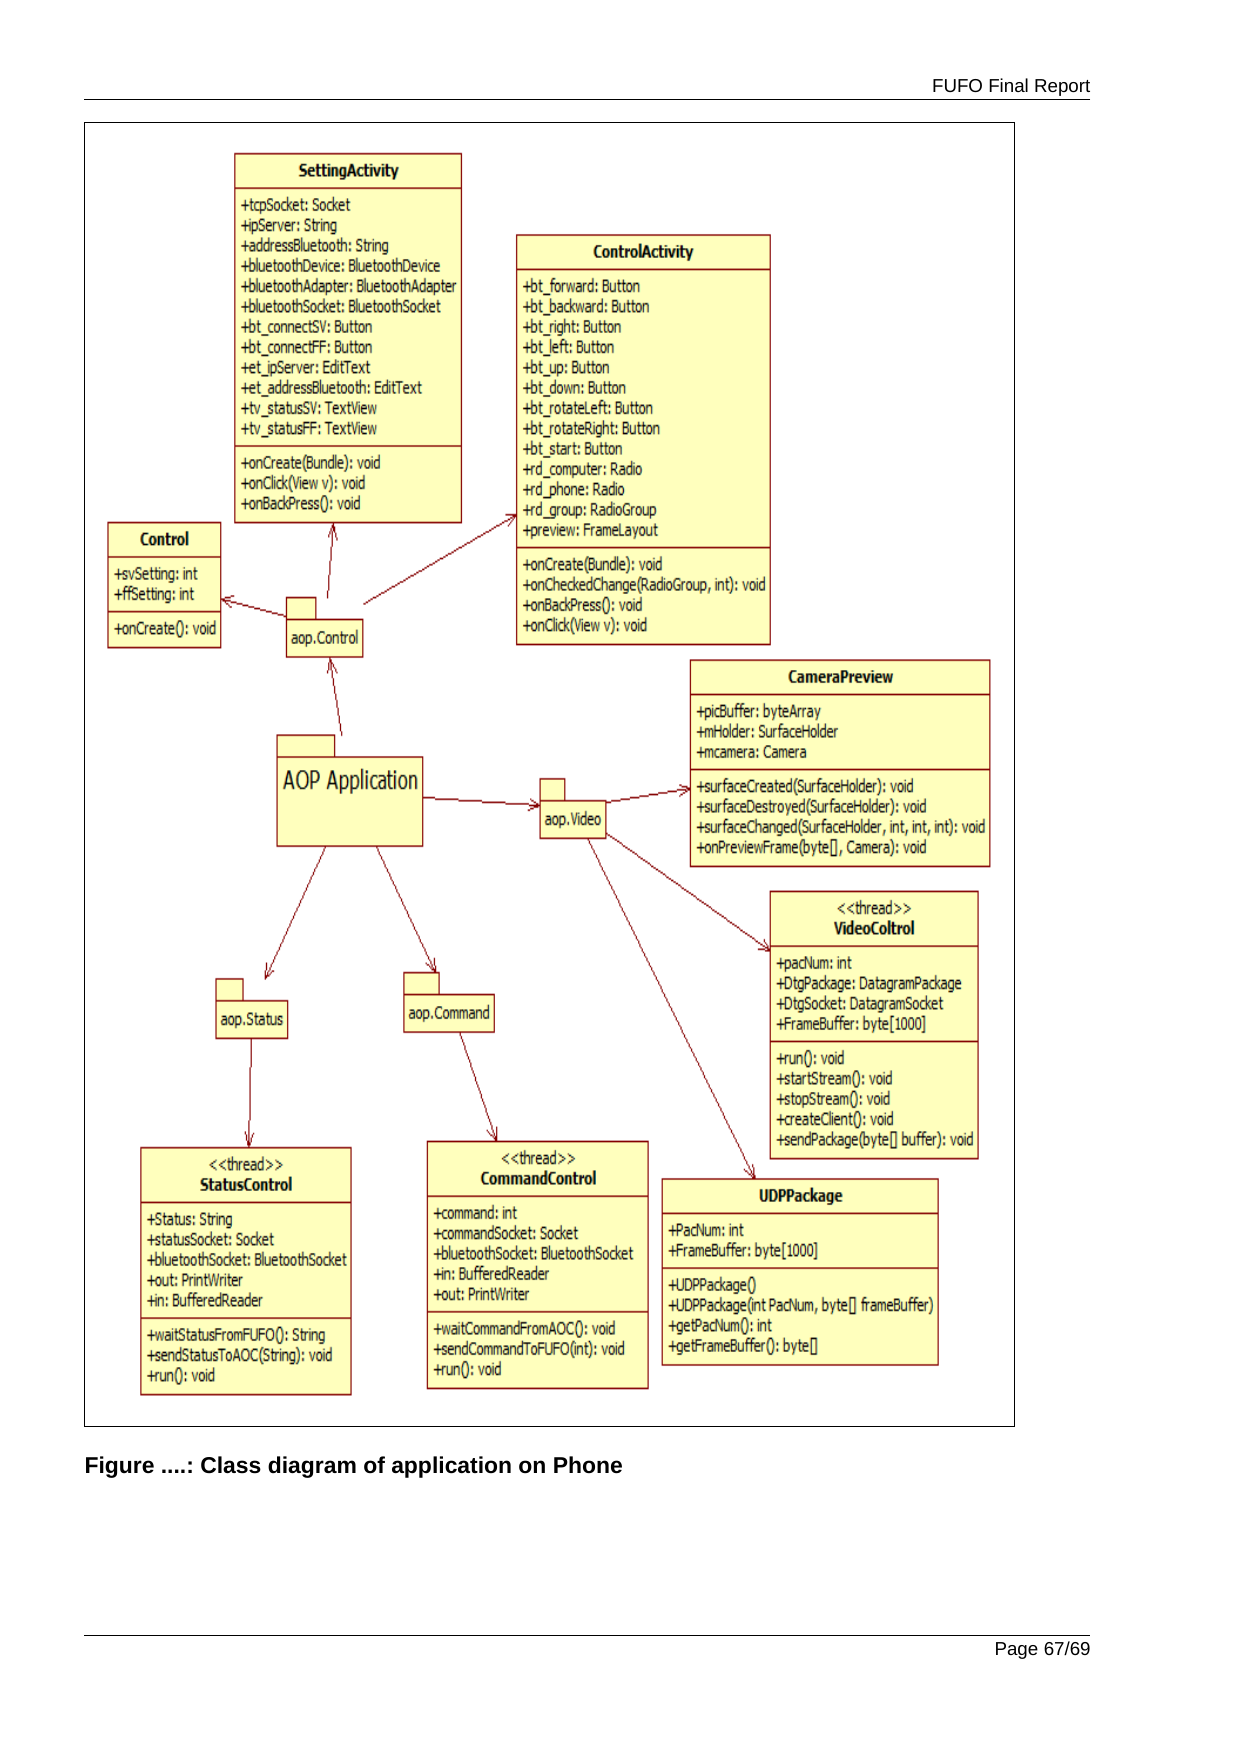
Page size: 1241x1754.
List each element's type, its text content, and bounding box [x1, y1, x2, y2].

text Figure ....: Class diagram of application on Phone [84, 1452, 1090, 1478]
picture [85, 123, 1014, 1426]
